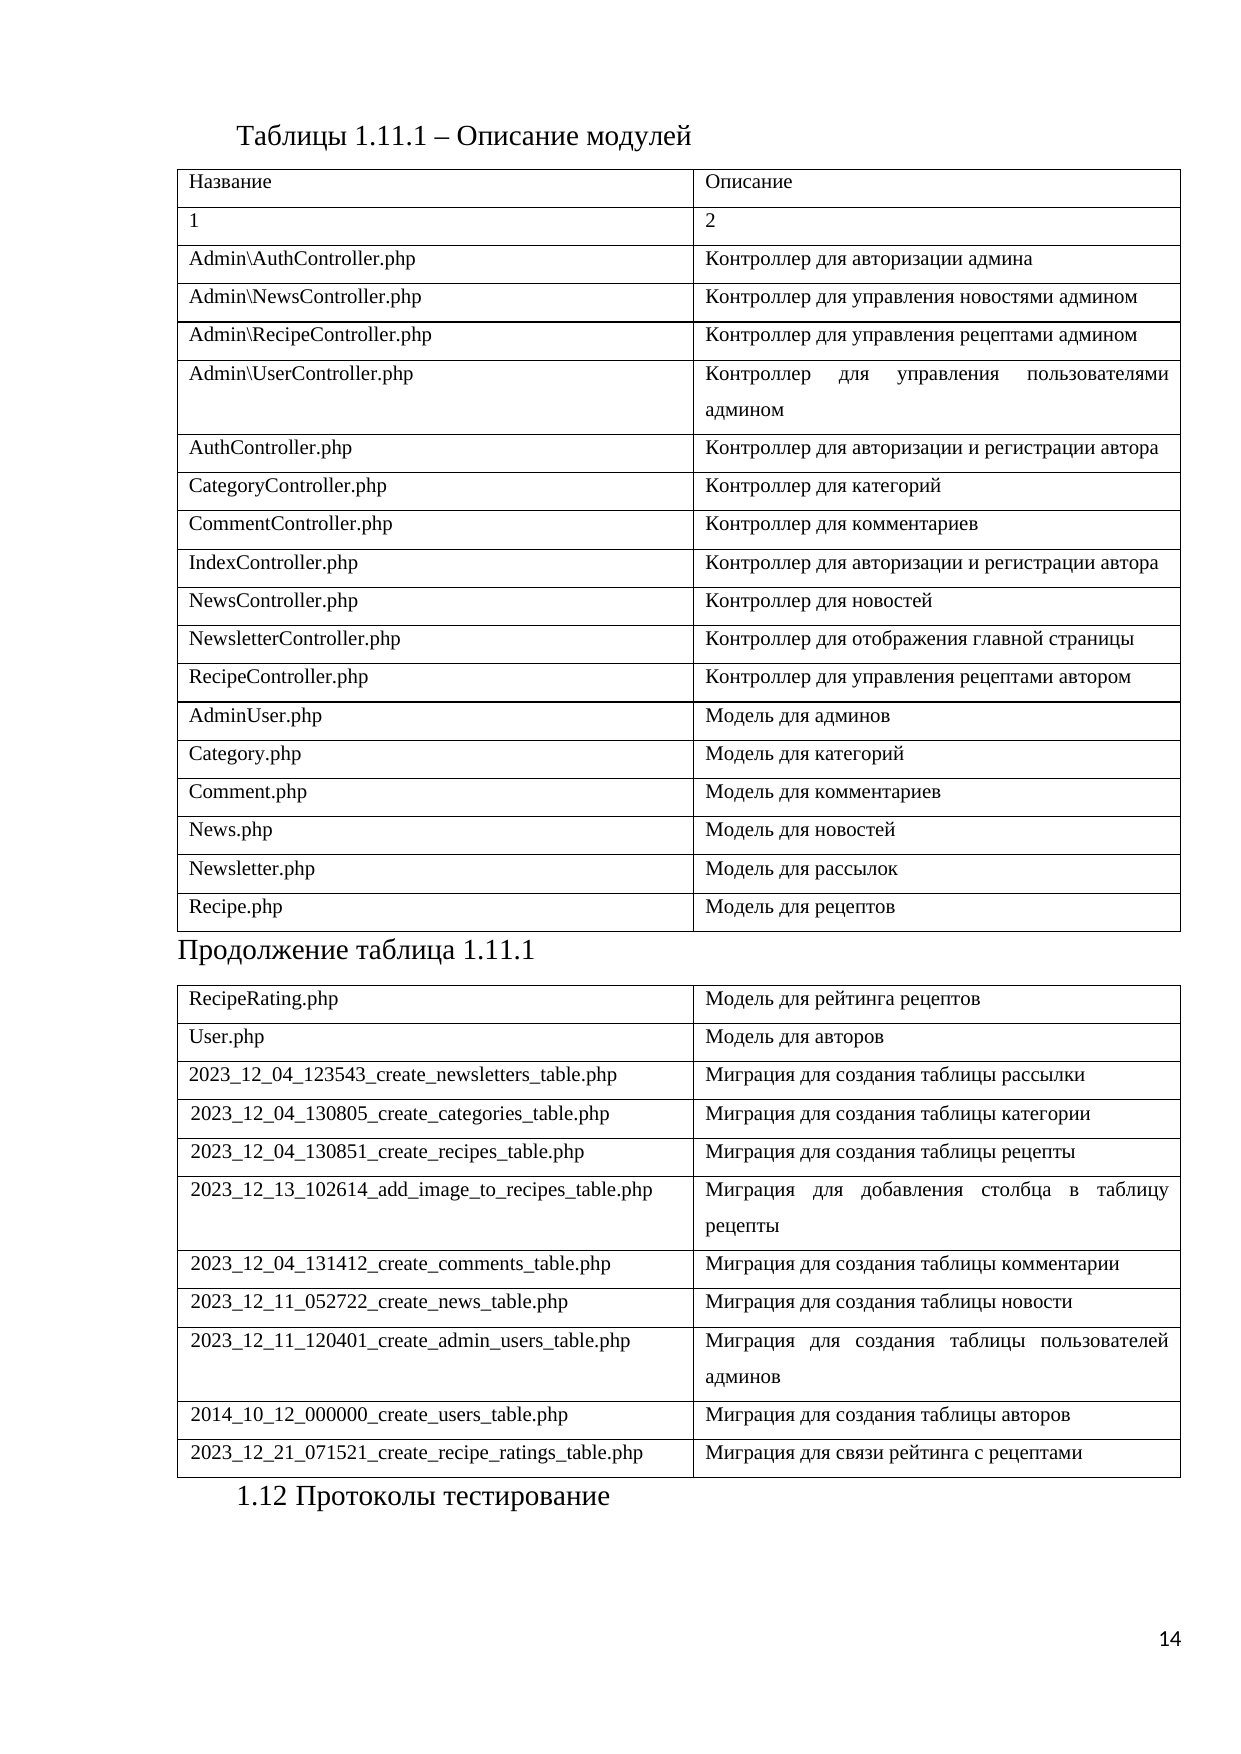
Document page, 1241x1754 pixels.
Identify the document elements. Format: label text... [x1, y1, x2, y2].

table_cell 2023_12_11_120401_create_admin_users_table.php [178, 1328, 693, 1401]
table_cell Миграция для добавления столбца в таблицу рецепты [694, 1177, 1180, 1250]
table_cell NewsController.php [178, 588, 693, 625]
table_cell IndexController.php [178, 550, 693, 587]
table_header Название [178, 170, 693, 207]
table_cell Модель для новостей [694, 817, 1180, 854]
table_cell Recipe.php [178, 894, 693, 931]
table_cell Миграция для создания таблицы авторов [694, 1402, 1180, 1439]
table_cell Миграция для создания таблицы пользователей админов [694, 1328, 1180, 1401]
table_cell 2023_12_04_123543_create_newsletters_table.php [178, 1062, 693, 1099]
table_cell Миграция для создания таблицы рецепты [694, 1139, 1180, 1176]
table_cell 2023_12_04_130805_create_categories_table.php [178, 1100, 693, 1138]
table_cell Модель для админов [694, 703, 1180, 740]
table_cell 2014_10_12_000000_create_users_table.php [178, 1402, 693, 1439]
table_cell Контроллер для управления пользователями админом [694, 361, 1180, 434]
table_cell AdminUser.php [178, 703, 693, 740]
table_cell Category.php [178, 741, 693, 778]
table_cell Newsletter.php [178, 855, 693, 893]
table_cell Модель для категорий [694, 741, 1180, 778]
table_cell Миграция для создания таблицы новости [694, 1289, 1180, 1327]
table_cell Модель для авторов [694, 1024, 1180, 1061]
table_cell AuthController.php [178, 435, 693, 472]
table_cell 2 [694, 208, 1180, 245]
table_cell User.php [178, 1024, 693, 1061]
table_cell Контроллер для управления рецептами админом [694, 323, 1180, 359]
table_cell News.php [178, 817, 693, 854]
table_cell Контроллер для отображения главной страницы [694, 626, 1180, 663]
text Продолжение таблица 1.11.1 [177, 932, 1181, 965]
table_cell Контроллер для авторизации и регистрации автора [694, 550, 1180, 587]
table_cell Контроллер для авторизации и регистрации автора [694, 435, 1180, 472]
table_cell 2023_12_21_071521_create_recipe_ratings_table.php [178, 1440, 693, 1477]
table_cell 2023_12_04_131412_create_comments_table.php [178, 1251, 693, 1288]
table_cell RecipeController.php [178, 664, 693, 701]
table_cell CategoryController.php [178, 473, 693, 510]
table_cell NewsletterController.php [178, 626, 693, 663]
table_cell Comment.php [178, 779, 693, 816]
table_cell Модель для рецептов [694, 894, 1180, 931]
table_cell CommentController.php [178, 511, 693, 548]
table_cell Admin\RecipeController.php [178, 323, 693, 359]
table_cell Контроллер для категорий [694, 473, 1180, 510]
table_cell Миграция для создания таблицы комментарии [694, 1251, 1180, 1288]
table_cell Контроллер для новостей [694, 588, 1180, 625]
text Таблицы 1.11.1 – Описание модулей [177, 118, 1181, 152]
table_cell Модель для комментариев [694, 779, 1180, 816]
table_cell 2023_12_13_102614_add_image_to_recipes_table.php [178, 1177, 693, 1250]
table_cell Контроллер для комментариев [694, 511, 1180, 548]
table_cell Admin\AuthController.php [178, 246, 693, 283]
table_header Описание [694, 170, 1180, 207]
list Протоколы тестирование [236, 1478, 1181, 1512]
table_cell 2023_12_11_052722_create_news_table.php [178, 1289, 693, 1327]
table_cell Admin\UserController.php [178, 361, 693, 434]
table_header RecipeRating.php [178, 986, 693, 1023]
table_cell Контроллер для авторизации админа [694, 246, 1180, 283]
table_cell Модель для рассылок [694, 855, 1180, 893]
table_cell Миграция для создания таблицы рассылки [694, 1062, 1180, 1099]
table_header Модель для рейтинга рецептов [694, 986, 1180, 1023]
table_cell Контроллер для управления рецептами автором [694, 664, 1180, 701]
table_cell 1 [178, 208, 693, 245]
table_cell Миграция для создания таблицы категории [694, 1100, 1180, 1138]
table_cell Контроллер для управления новостями админом [694, 284, 1180, 321]
table_cell 2023_12_04_130851_create_recipes_table.php [178, 1139, 693, 1176]
table_cell Admin\NewsController.php [178, 284, 693, 321]
table_cell Миграция для связи рейтинга с рецептами [694, 1440, 1180, 1477]
